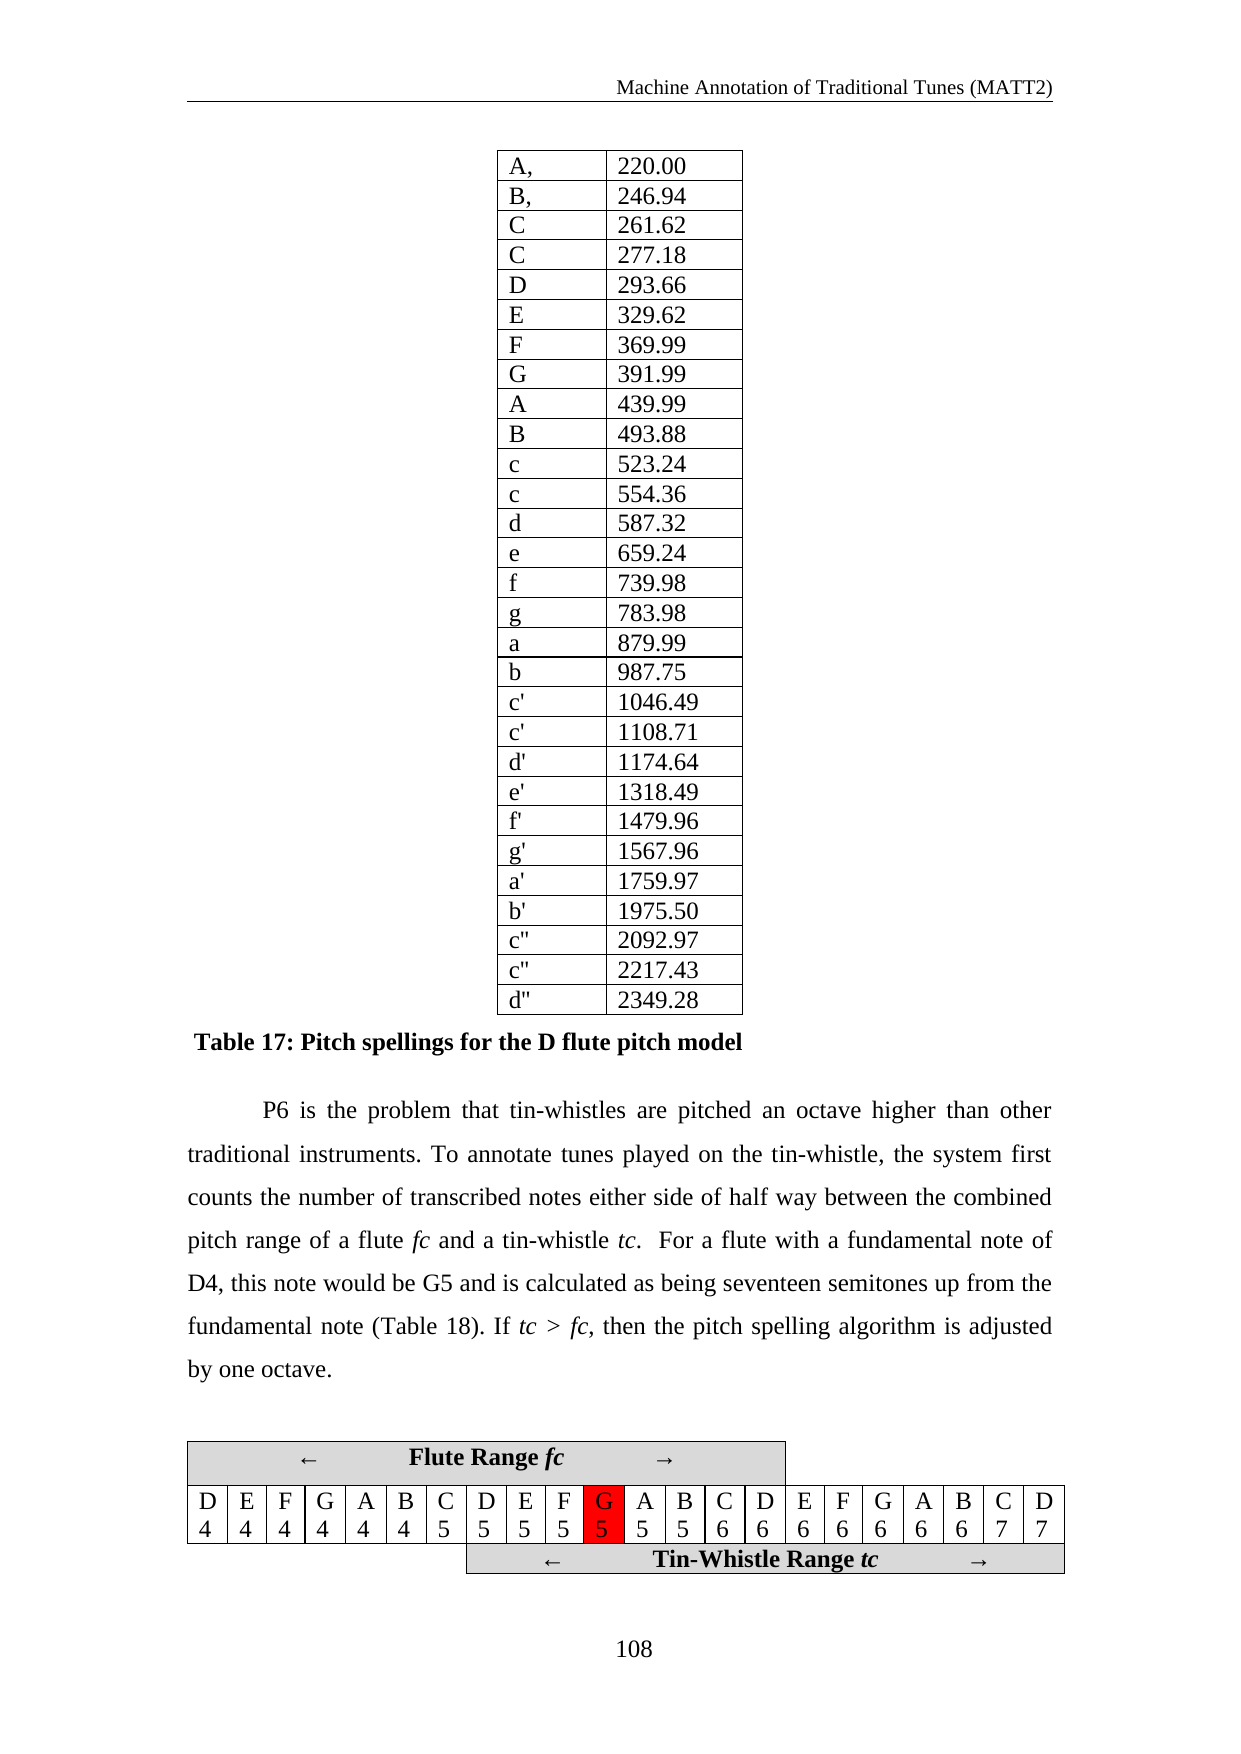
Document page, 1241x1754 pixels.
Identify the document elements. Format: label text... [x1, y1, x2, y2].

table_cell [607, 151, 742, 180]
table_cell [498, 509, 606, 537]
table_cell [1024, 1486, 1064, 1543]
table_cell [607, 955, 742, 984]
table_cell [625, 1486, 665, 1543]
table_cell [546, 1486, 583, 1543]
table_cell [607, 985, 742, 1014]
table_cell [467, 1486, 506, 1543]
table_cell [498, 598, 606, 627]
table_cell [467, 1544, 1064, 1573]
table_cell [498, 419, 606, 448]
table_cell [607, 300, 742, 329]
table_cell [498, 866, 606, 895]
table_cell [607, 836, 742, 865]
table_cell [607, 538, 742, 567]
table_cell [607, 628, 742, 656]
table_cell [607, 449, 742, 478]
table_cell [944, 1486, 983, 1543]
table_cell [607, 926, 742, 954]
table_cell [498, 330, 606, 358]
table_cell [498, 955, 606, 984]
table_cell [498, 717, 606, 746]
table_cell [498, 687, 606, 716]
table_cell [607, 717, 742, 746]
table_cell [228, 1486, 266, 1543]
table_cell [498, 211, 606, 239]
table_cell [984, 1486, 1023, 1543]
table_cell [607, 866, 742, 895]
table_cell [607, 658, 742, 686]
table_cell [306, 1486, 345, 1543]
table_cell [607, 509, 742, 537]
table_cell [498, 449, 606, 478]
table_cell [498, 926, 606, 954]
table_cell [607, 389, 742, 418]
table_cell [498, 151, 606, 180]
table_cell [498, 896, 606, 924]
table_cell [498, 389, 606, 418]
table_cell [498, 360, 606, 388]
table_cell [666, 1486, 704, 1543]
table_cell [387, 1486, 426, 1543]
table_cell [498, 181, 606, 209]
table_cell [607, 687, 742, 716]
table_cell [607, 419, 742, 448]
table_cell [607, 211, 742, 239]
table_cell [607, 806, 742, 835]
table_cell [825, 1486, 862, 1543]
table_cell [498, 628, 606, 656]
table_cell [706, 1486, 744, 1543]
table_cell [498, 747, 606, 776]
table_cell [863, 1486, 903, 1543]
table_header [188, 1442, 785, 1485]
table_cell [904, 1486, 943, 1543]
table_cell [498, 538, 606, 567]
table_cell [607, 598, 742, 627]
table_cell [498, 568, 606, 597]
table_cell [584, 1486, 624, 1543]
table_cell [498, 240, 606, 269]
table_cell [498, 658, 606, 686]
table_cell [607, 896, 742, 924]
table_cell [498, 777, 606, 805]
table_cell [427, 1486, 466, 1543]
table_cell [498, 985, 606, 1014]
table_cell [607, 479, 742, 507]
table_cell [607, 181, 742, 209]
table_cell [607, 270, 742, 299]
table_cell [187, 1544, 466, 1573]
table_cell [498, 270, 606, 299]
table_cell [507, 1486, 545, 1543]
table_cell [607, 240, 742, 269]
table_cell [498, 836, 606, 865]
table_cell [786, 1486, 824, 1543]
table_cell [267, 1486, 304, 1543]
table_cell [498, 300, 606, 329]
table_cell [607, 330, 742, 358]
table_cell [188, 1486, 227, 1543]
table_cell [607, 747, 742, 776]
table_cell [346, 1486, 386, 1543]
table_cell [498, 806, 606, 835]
text P6 is the problem that tin-whistles are pitched an octave higher than other traditional instruments. To annotate tunes played on the tin-whistle, the system first counts the number of transcribed notes either side of half way between the combined pitch range of a flute fc and a tin-whistle tc. For a flute with a fundamental note of D4, this note would be G5 and is calculated as being seventeen semitones up from the fundamental note (Table 18). If tc > fc, then the pitch spelling algorithm is adjusted by one octave. [187, 1096, 1053, 1383]
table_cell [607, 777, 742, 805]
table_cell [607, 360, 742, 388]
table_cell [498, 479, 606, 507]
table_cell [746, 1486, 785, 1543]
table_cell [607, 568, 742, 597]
